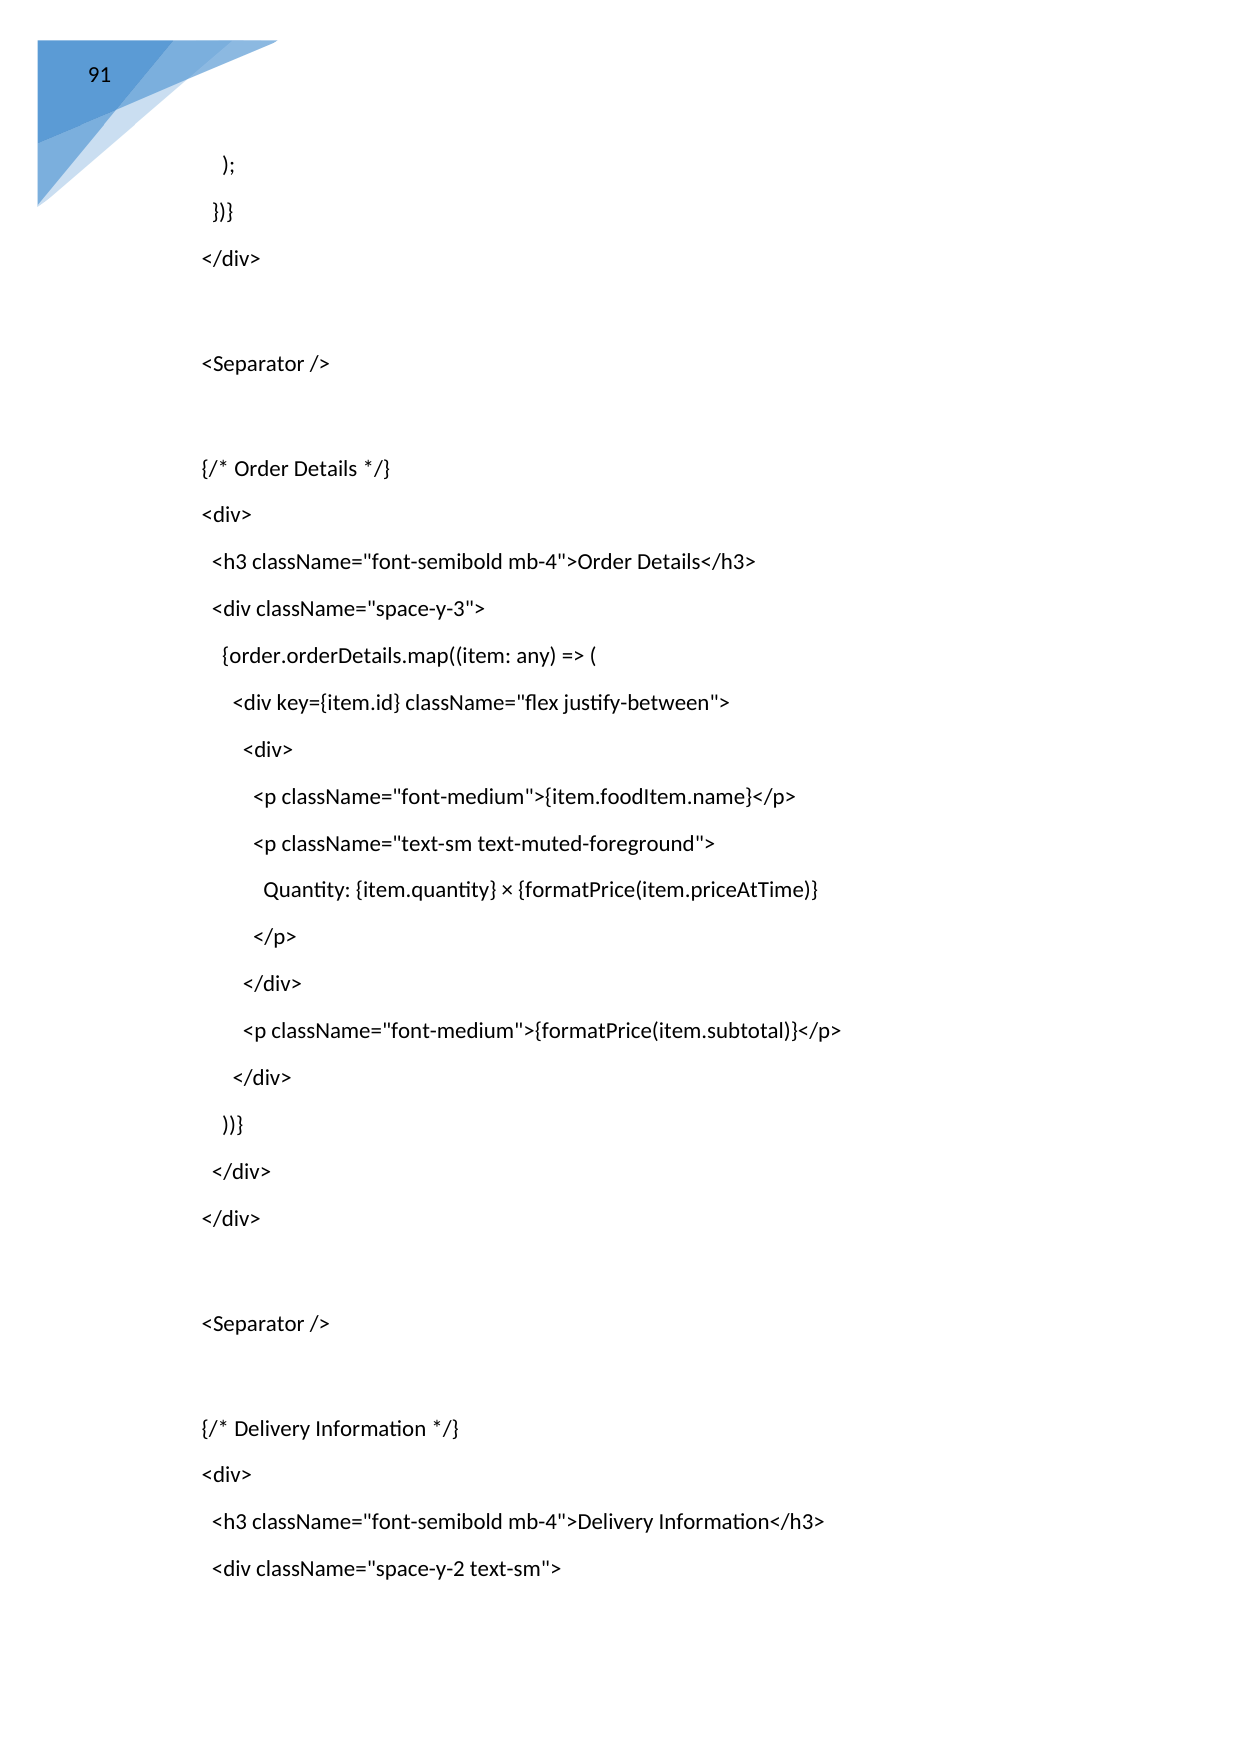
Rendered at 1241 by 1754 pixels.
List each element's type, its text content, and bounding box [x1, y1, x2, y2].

text ))} [150, 1110, 1090, 1138]
text <div className="space-y-3"> [150, 594, 1090, 622]
text <div> [150, 1461, 1090, 1489]
text <Separator /> [150, 1309, 1090, 1337]
text </div> [150, 244, 1090, 272]
text {/* Delivery Information */} [150, 1414, 1090, 1442]
text </div> [150, 1204, 1090, 1232]
picture [37, 40, 279, 209]
text ); [150, 150, 1090, 178]
text <div className="space-y-2 text-sm"> [150, 1554, 1090, 1582]
text <p className="font-medium">{item.foodItem.name}</p> [150, 782, 1090, 810]
text <p className="font-medium">{formatPrice(item.subtotal)}</p> [150, 1016, 1090, 1044]
text {/* Order Details */} [150, 454, 1090, 482]
text </div> [150, 1157, 1090, 1185]
text <div key={item.id} className="flex justify-between"> [150, 688, 1090, 716]
text </p> [150, 922, 1090, 951]
text })} [150, 197, 1090, 225]
text <div> [150, 735, 1090, 763]
text <h3 className="font-semibold mb-4">Order Details</h3> [150, 547, 1090, 576]
text <div> [150, 501, 1090, 529]
text Quantity: {item.quantity} × {formatPrice(item.priceAtTime)} [150, 876, 1090, 904]
text <h3 className="font-semibold mb-4">Delivery Information</h3> [150, 1507, 1090, 1536]
text <p className="text-sm text-muted-foreground"> [150, 829, 1090, 857]
text {order.orderDetails.map((item: any) => ( [150, 641, 1090, 669]
text </div> [150, 1063, 1090, 1091]
text <Separator /> [150, 349, 1090, 377]
text </div> [150, 969, 1090, 997]
